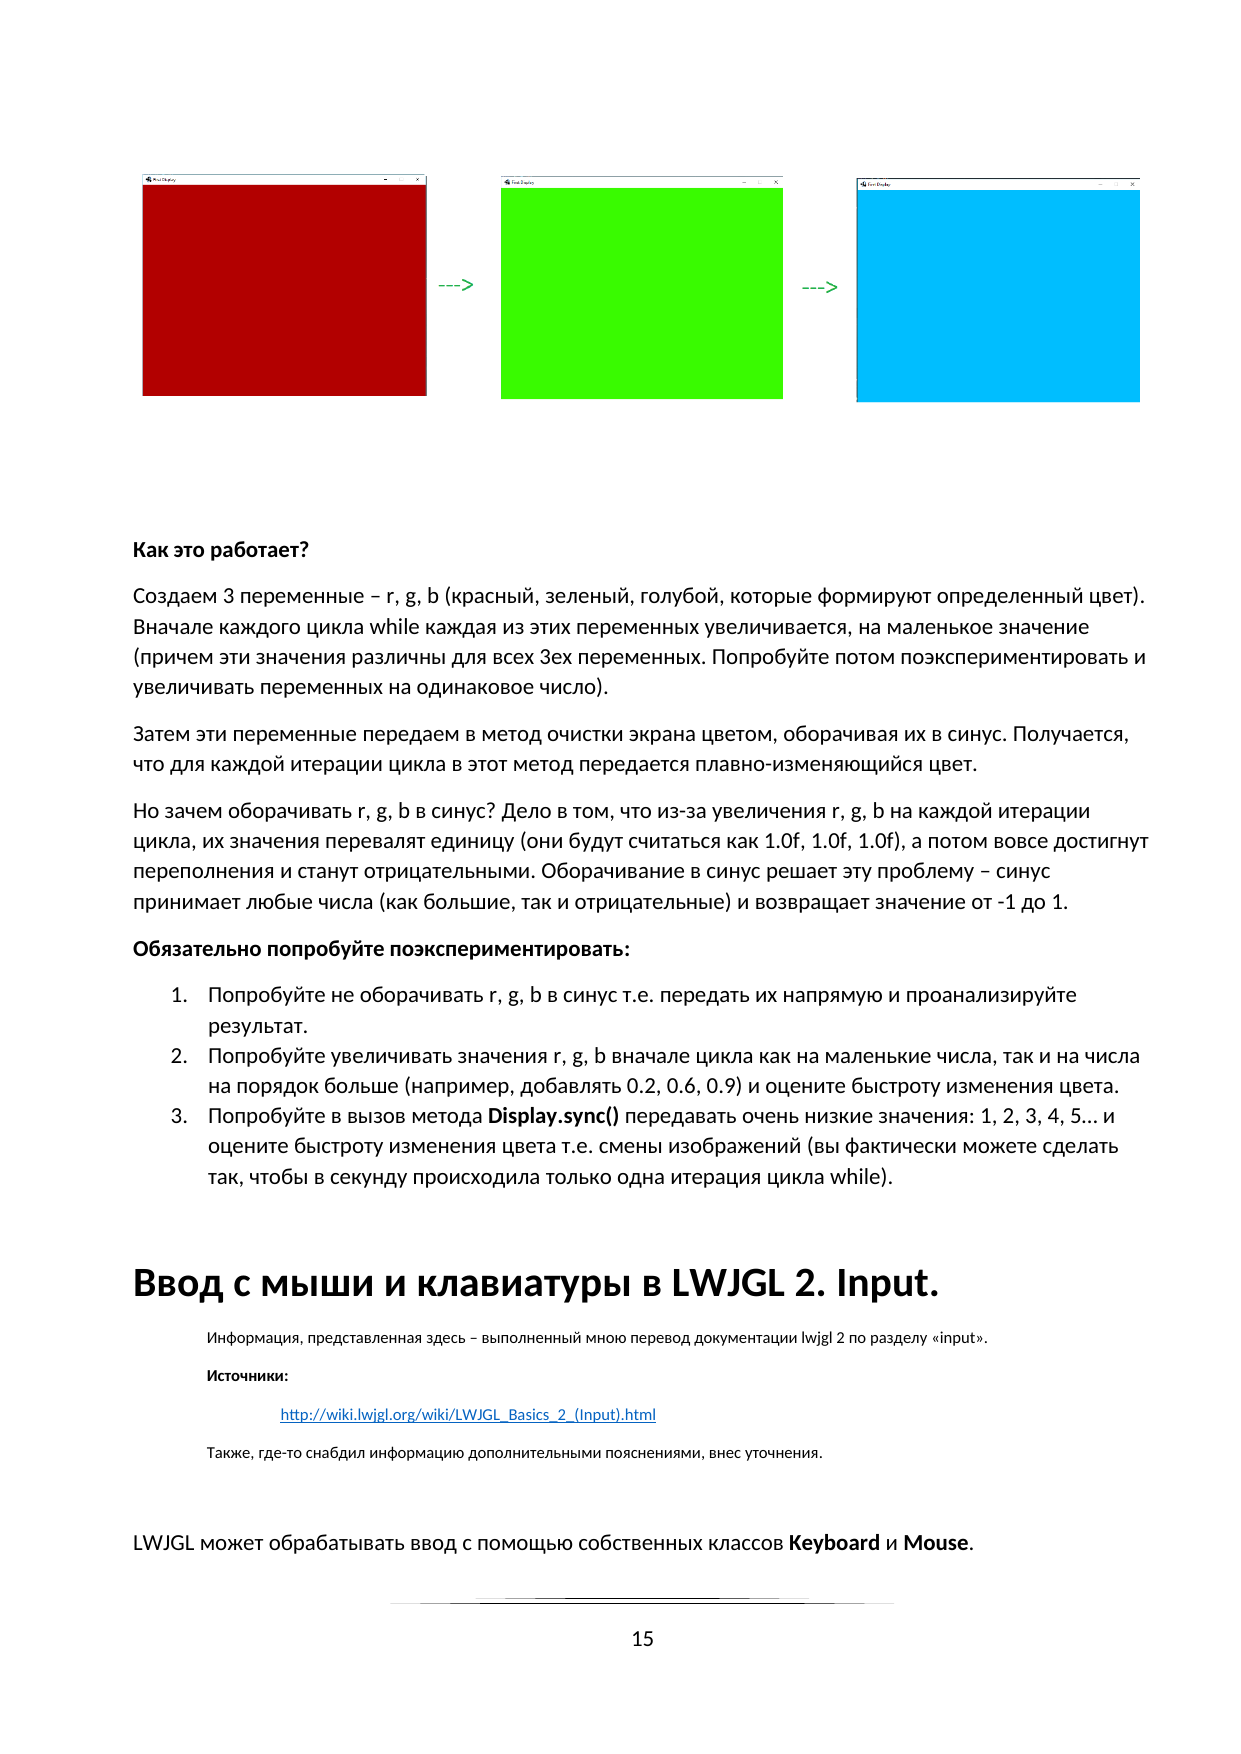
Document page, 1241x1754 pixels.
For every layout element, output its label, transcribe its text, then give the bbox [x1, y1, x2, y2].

text Создаем 3 переменные – r, g, b (красный, зеленый, голубой, которые формируют определенный цвет). Вначале каждого цикла while каждая из этих переменных увеличивается, на маленькое значение (причем эти значения различны для всех 3ех переменных. Попробуйте потом поэкспериментировать и увеличивать переменных на одинаковое число). [133, 582, 1152, 700]
list Попробуйте в вызов метода Display.sync() передавать очень низкие значения: 1, 2, 3, 4, 5… и оцените быстроту изменения цвета т.е. смены изображений (вы фактически можете сделать так, чтобы в секунду происходила только одна итерация цикла while). [170, 1101, 1152, 1190]
text Информация, представленная здесь – выполненный мною перевод документации lwjgl 2 по разделу «input». [207, 1327, 1152, 1347]
text http://wiki.lwjgl.org/wiki/LWJGL_Basics_2_(Input).html [207, 1404, 1152, 1424]
text Ввод с мыши и клавиатуры в LWJGL 2. Input. [133, 1256, 1152, 1306]
picture [132, 88, 1152, 516]
text LWJGL может обрабатывать ввод с помощью собственных классов Keyboard и Mouse. [133, 1528, 1152, 1556]
text Обязательно попробуйте поэкспериментировать: [133, 934, 1152, 962]
text Источники: [207, 1366, 1152, 1386]
text Как это работает? [133, 535, 1152, 563]
list Попробуйте не оборачивать r, g, b в синус т.е. передать их напрямую и проанализируйте результат. [170, 981, 1152, 1039]
list Попробуйте увеличивать значения r, g, b вначале цикла как на маленькие числа, так и на числа на порядок больше (например, добавлять 0.2, 0.6, 0.9) и оцените быстроту изменения цвета. [170, 1041, 1152, 1099]
text Но зачем оборачивать r, g, b в синус? Дело в том, что из-за увеличения r, g, b на каждой итерации цикла, их значения перевалят единицу (они будут считаться как 1.0f, 1.0f, 1.0f), а потом вовсе достигнут переполнения и станут отрицательными. Оборачивание в синус решает эту проблему – синус принимает любые числа (как большие, так и отрицательные) и возвращает значение от -1 до 1. [133, 796, 1152, 915]
text Также, где-то снабдил информацию дополнительными пояснениями, внес уточнения. [207, 1443, 1152, 1463]
text Затем эти переменные передаем в метод очистки экрана цветом, оборачивая их в синус. Получается, что для каждой итерации цикла в этот метод передается плавно-изменяющийся цвет. [133, 719, 1152, 777]
